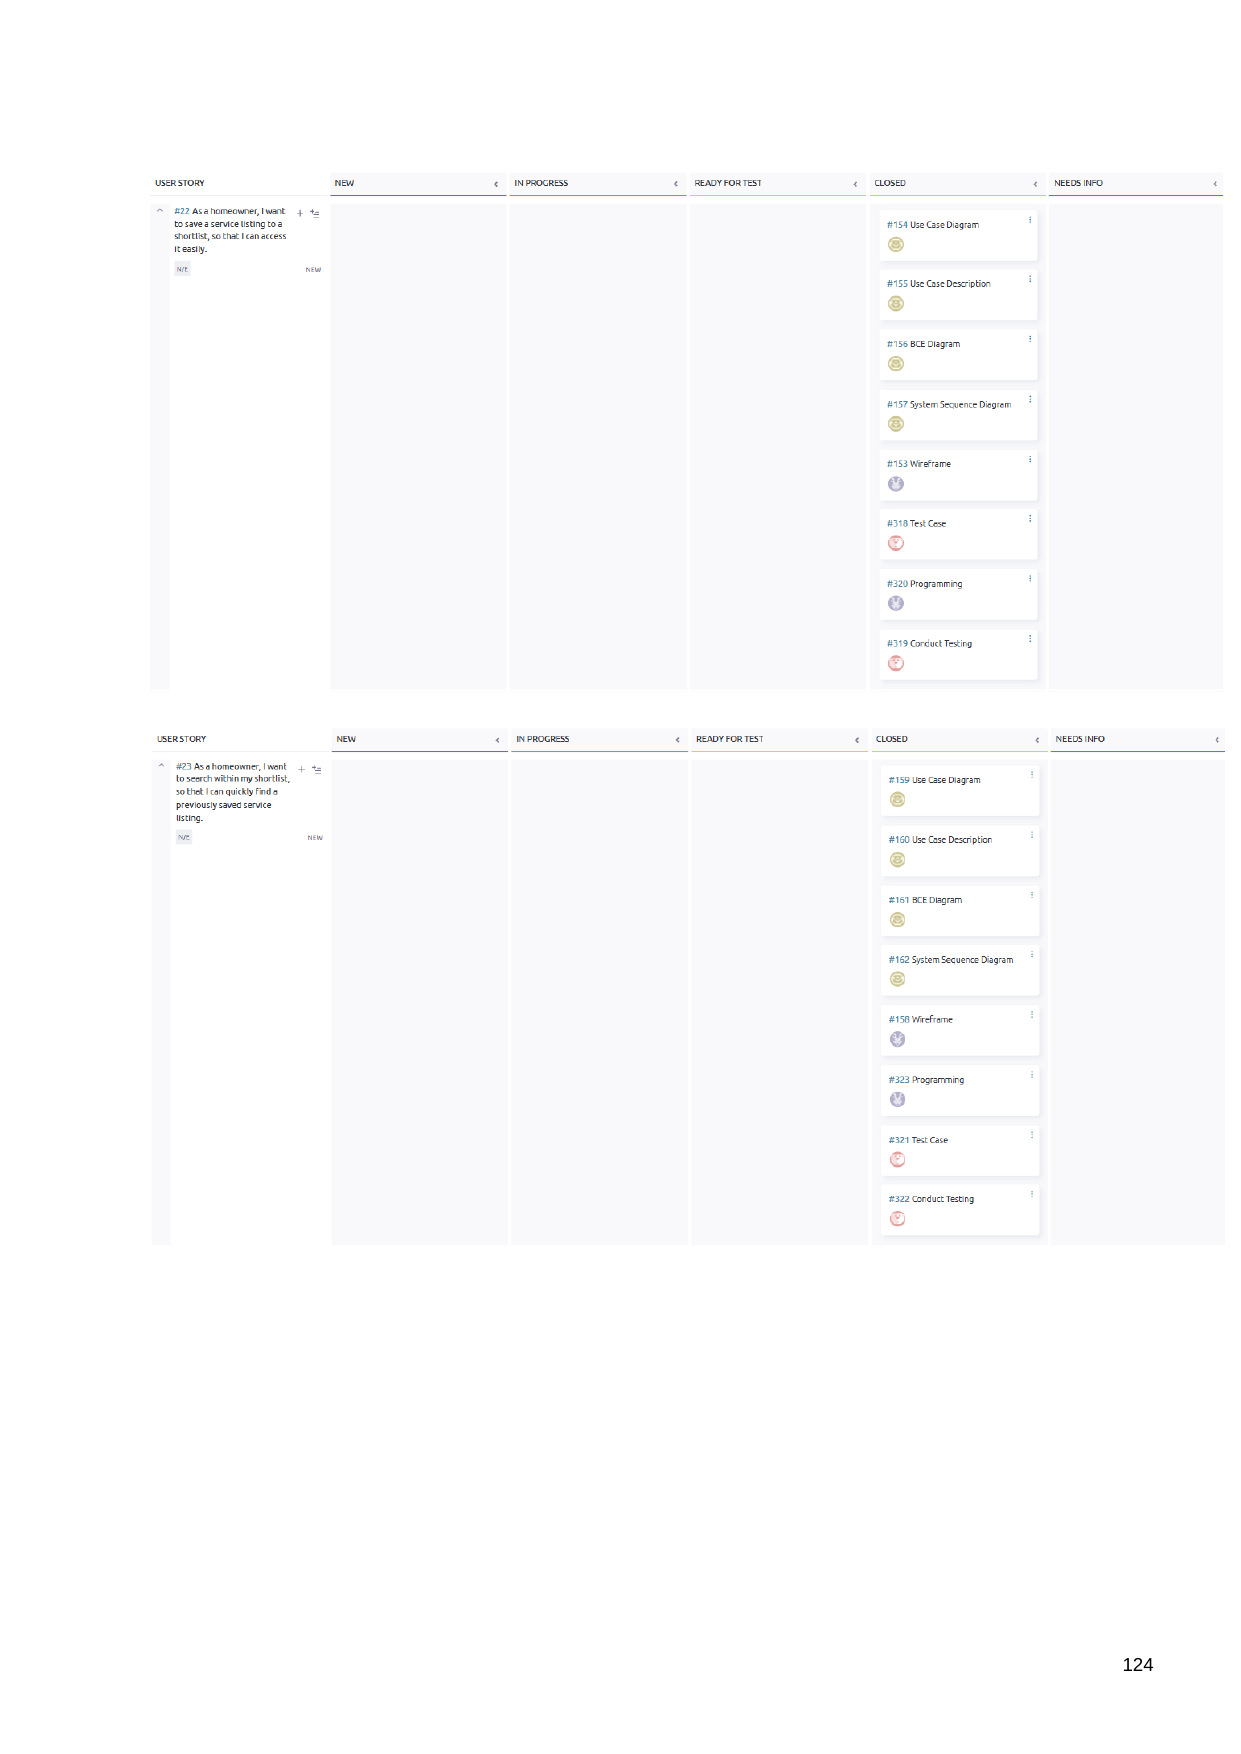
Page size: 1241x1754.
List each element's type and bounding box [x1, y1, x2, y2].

picture [150, 168, 1224, 692]
picture [150, 728, 1225, 1246]
